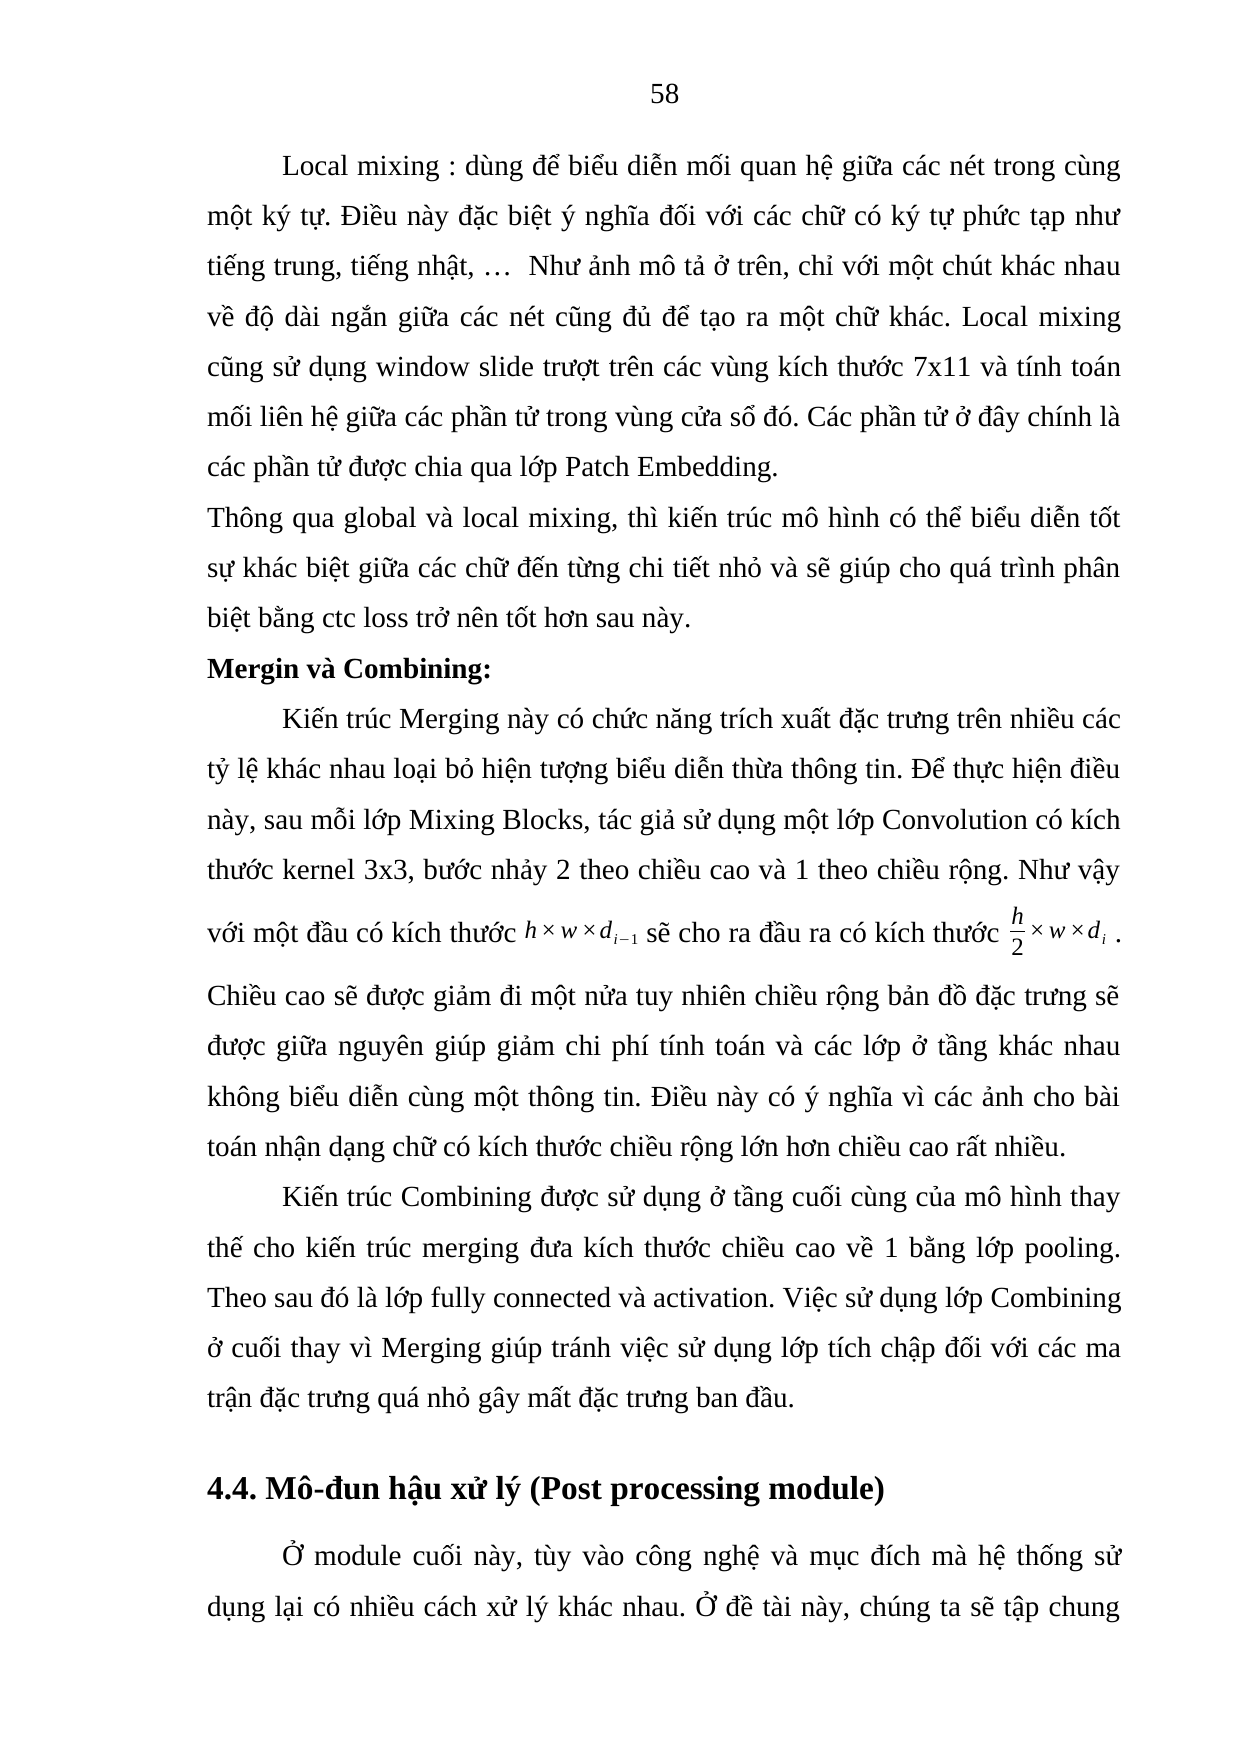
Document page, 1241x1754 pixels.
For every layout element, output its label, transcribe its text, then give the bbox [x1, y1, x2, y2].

subtitle 4.4. Mô-đun hậu xử lý (Post processing module) [207, 1468, 1122, 1507]
text Mergin và Combining: [207, 651, 1122, 684]
text Local mixing : dùng để biểu diễn mối quan hệ giữa các nét trong cùng một ký tự. Điều này đặc biệt ý nghĩa đối với các chữ có ký tự phức tạp như tiếng trung, tiếng nhật, … Như ảnh mô tả ở trên, chỉ với một chút khác nhau về độ dài ngắn giữa các nét cũng đủ để tạo ra một chữ khác. Local mixing cũng sử dụng window slide trượt trên các vùng kích thước 7x11 và tính toán mối liên hệ giữa các phần tử trong vùng cửa sổ đó. Các phần tử ở đây chính là các phần tử được chia qua lớp Patch Embedding. [207, 148, 1122, 483]
text Kiến trúc Merging này có chức năng trích xuất đặc trưng trên nhiều các tỷ lệ khác nhau loại bỏ hiện tượng biểu diễn thừa thông tin. Để thực hiện điều này, sau mỗi lớp Mixing Blocks, tác giả sử dụng một lớp Convolution có kích thước kernel 3x3, bước nhảy 2 theo chiều cao và 1 theo chiều rộng. Như vậy với một đầu có kích thước sẽ cho ra đầu ra có kích thước . Chiều cao sẽ được giảm đi một nửa tuy nhiên chiều rộng bản đồ đặc trưng sẽ được giữa nguyên giúp giảm chi phí tính toán và các lớp ở tầng khác nhau không biểu diễn cùng một thông tin. Điều này có ý nghĩa vì các ảnh cho bài toán nhận dạng chữ có kích thước chiều rộng lớn hơn chiều cao rất nhiều. [207, 701, 1122, 1163]
text Thông qua global và local mixing, thì kiến trúc mô hình có thể biểu diễn tốt sự khác biệt giữa các chữ đến từng chi tiết nhỏ và sẽ giúp cho quá trình phân biệt bằng ctc loss trở nên tốt hơn sau này. [207, 500, 1122, 634]
text Kiến trúc Combining được sử dụng ở tầng cuối cùng của mô hình thay thế cho kiến trúc merging đưa kích thước chiều cao về 1 bằng lớp pooling. Theo sau đó là lớp fully connected và activation. Việc sử dụng lớp Combining ở cuối thay vì Merging giúp tránh việc sử dụng lớp tích chập đối với các ma trận đặc trưng quá nhỏ gây mất đặc trưng ban đầu. [207, 1179, 1122, 1414]
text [207, 1538, 1122, 1622]
